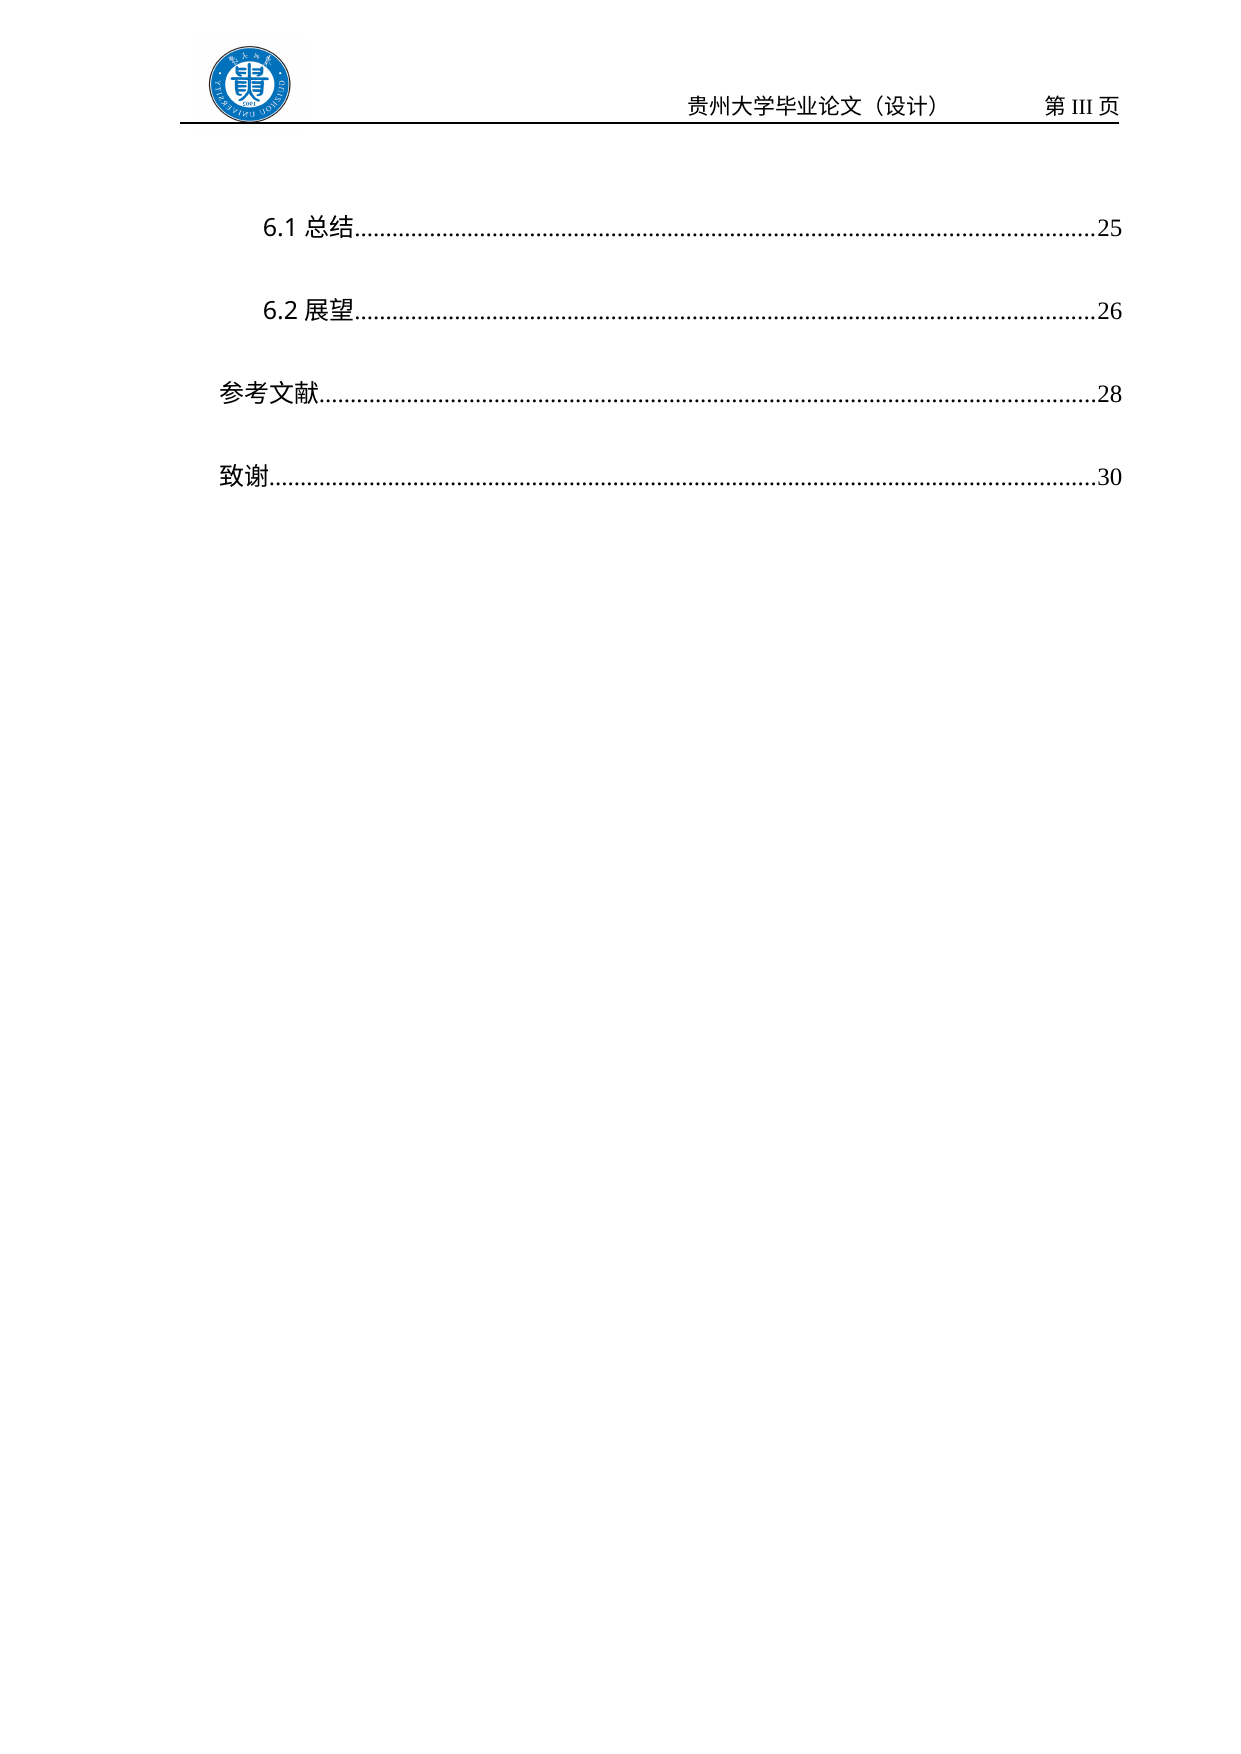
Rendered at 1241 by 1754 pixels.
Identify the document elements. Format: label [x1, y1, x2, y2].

picture [194, 124, 307, 131]
picture [194, 36, 307, 122]
